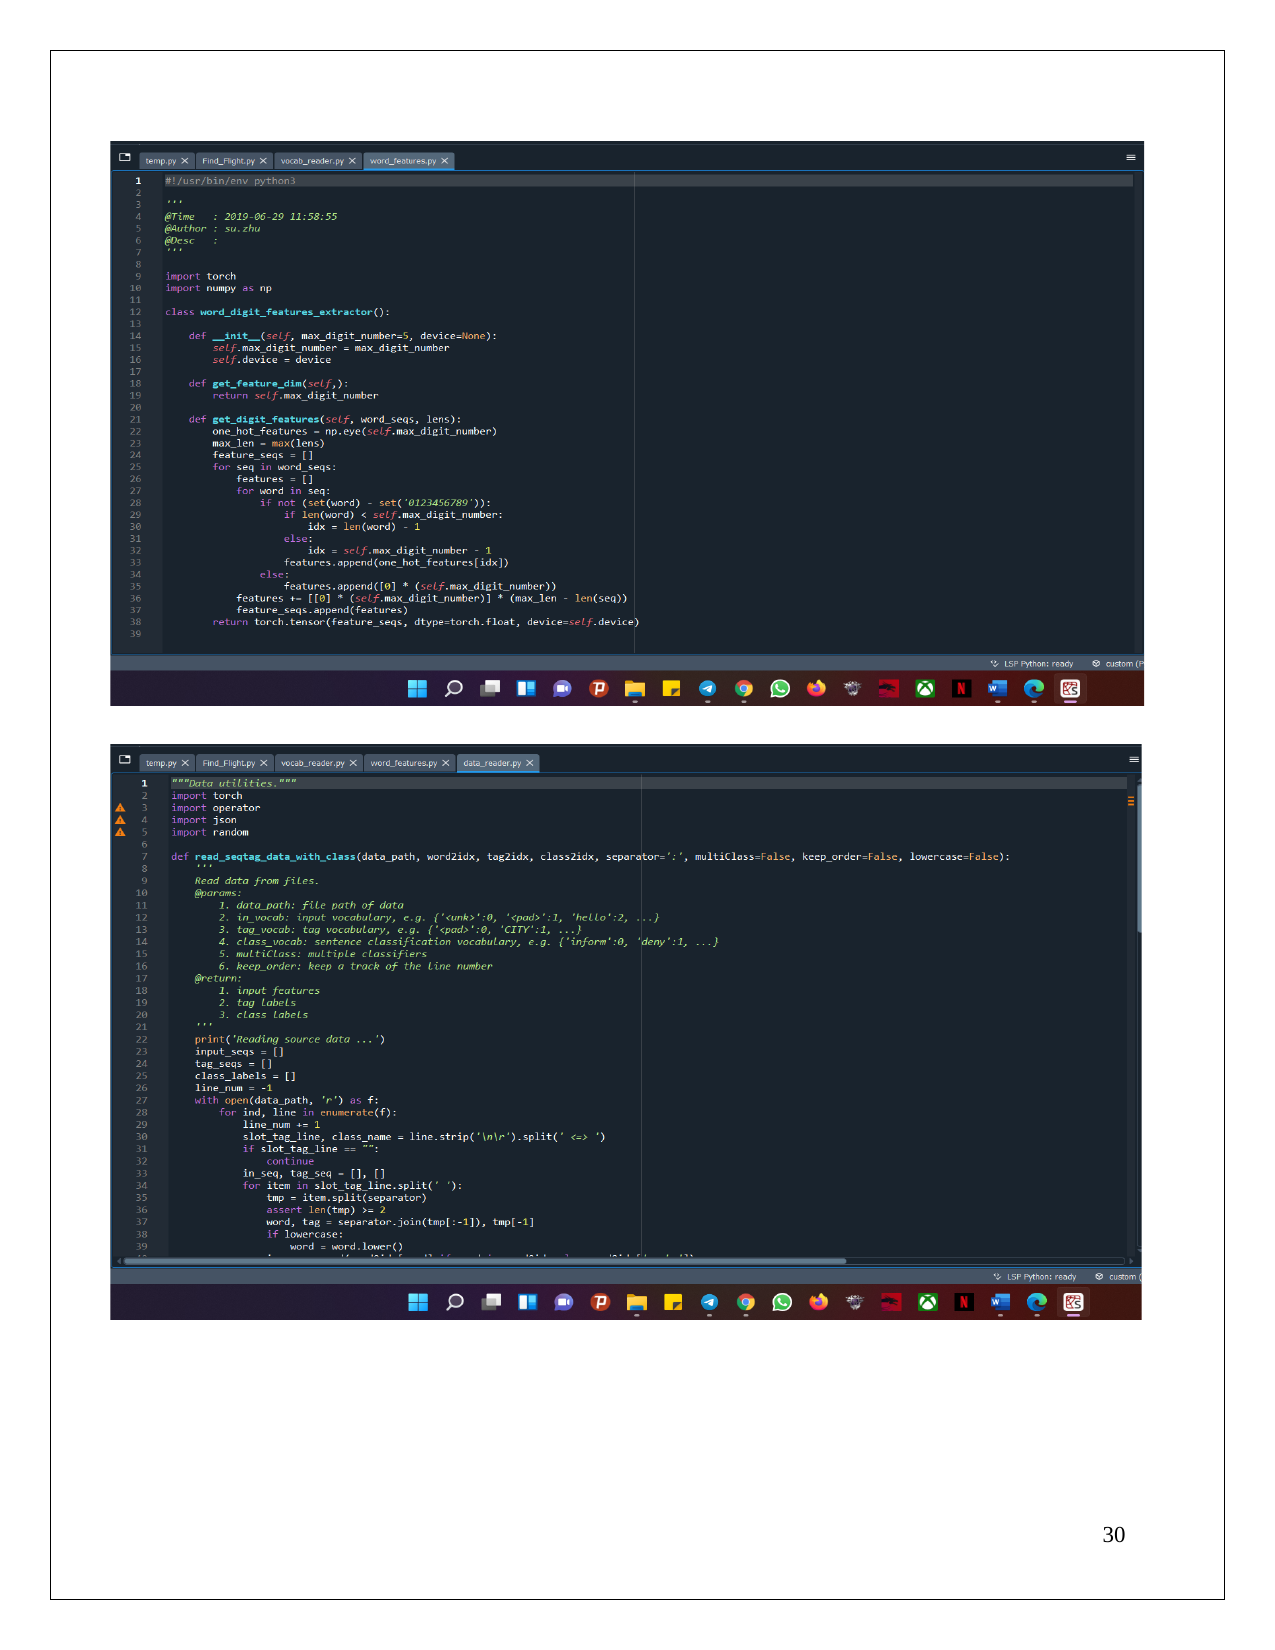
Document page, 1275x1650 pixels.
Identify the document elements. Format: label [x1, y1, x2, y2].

picture [110, 141, 1145, 706]
picture [110, 744, 1142, 1320]
